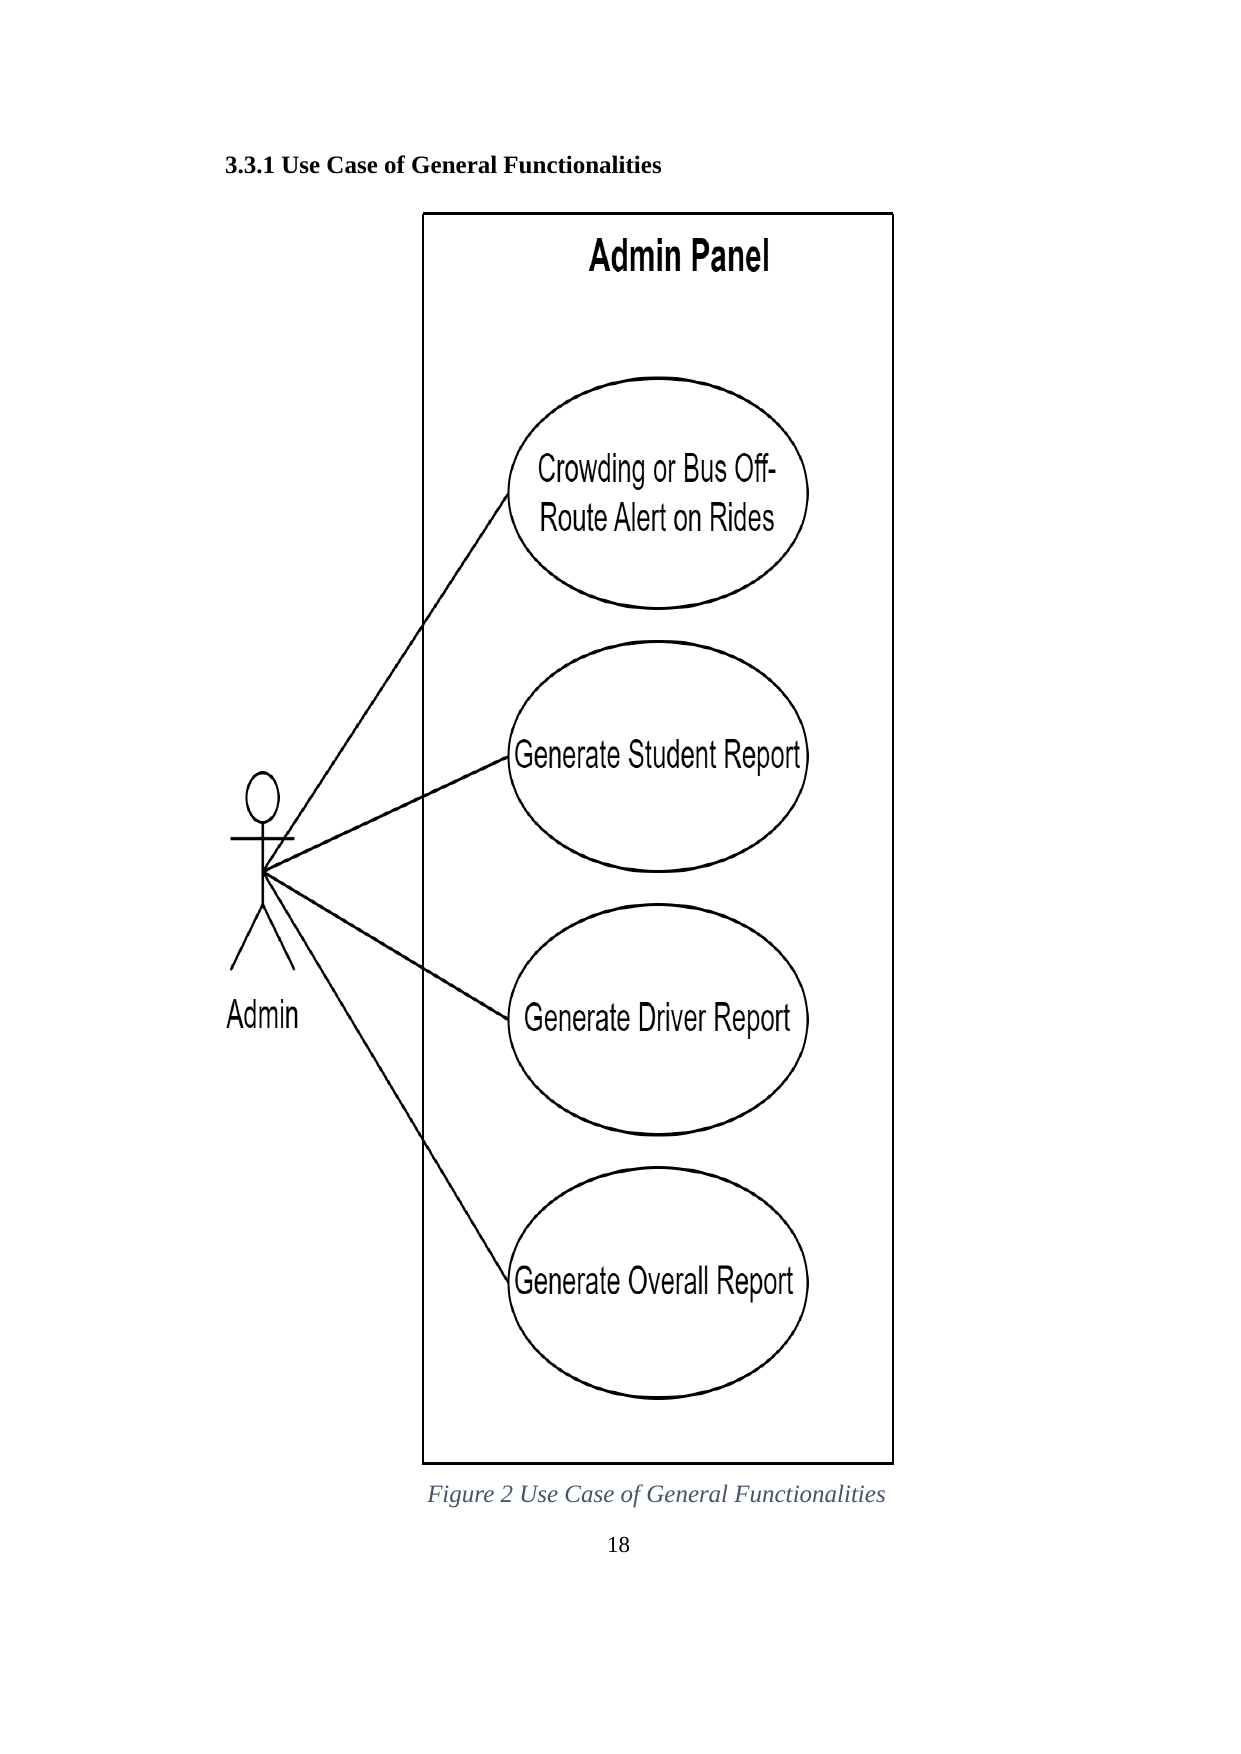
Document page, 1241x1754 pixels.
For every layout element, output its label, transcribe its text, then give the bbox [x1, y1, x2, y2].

subtitle 3.3.1 Use Case of General Functionalities [225, 150, 1090, 179]
picture [225, 205, 894, 1465]
